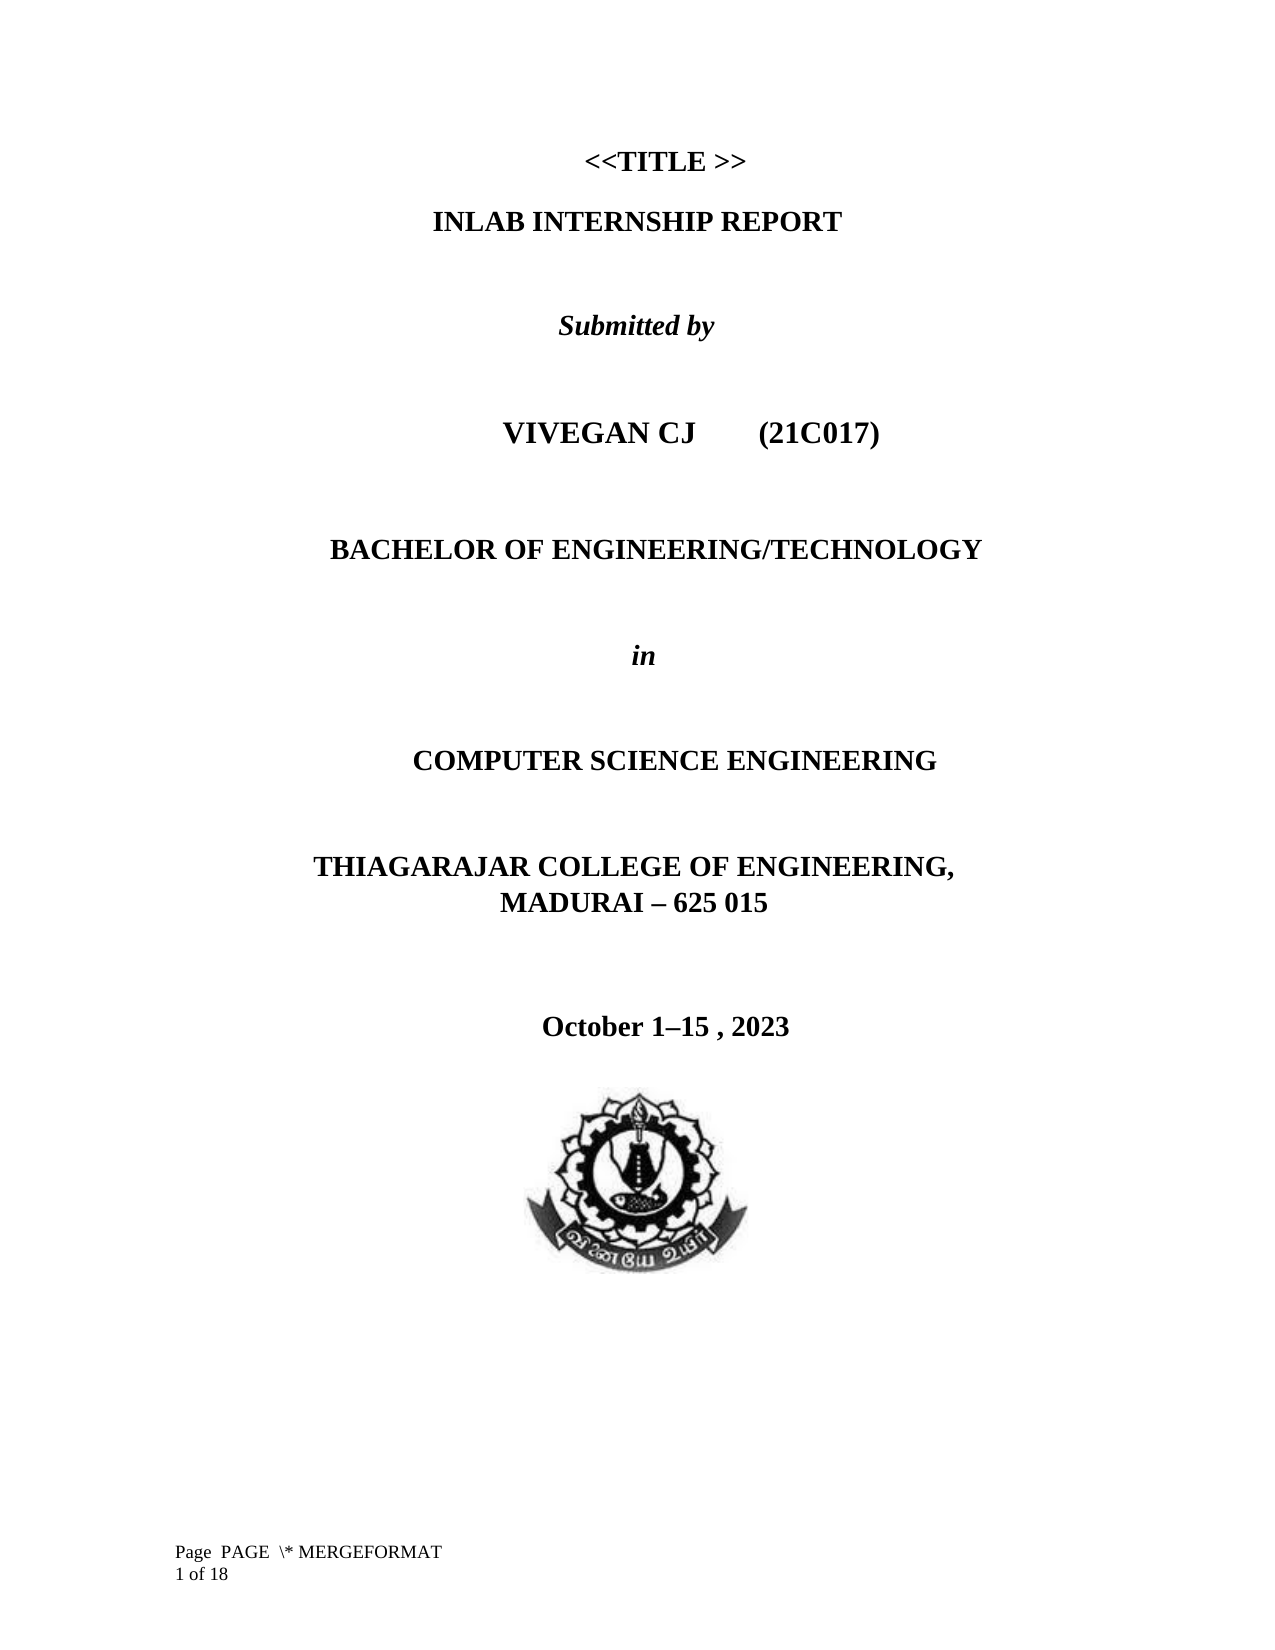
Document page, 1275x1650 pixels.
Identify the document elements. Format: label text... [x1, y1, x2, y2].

text COMPUTER SCIENCE ENGINEERING [308, 743, 1042, 777]
text October 1–15 , 2023 [160, 1009, 1171, 1042]
text BACHELOR OF ENGINEERING/TECHNOLOGY [308, 532, 1005, 566]
text INLAB INTERNSHIP REPORT [290, 204, 985, 237]
text <<TITLE >> [160, 144, 1171, 177]
text Submitted by [290, 308, 985, 342]
text VIVEGAN CJ (21C017) [310, 414, 1171, 450]
text in [290, 638, 985, 671]
text THIAGARAJAR COLLEGE OF ENGINEERING, MADURAI – 625 015 [283, 849, 985, 918]
picture [523, 1087, 749, 1274]
